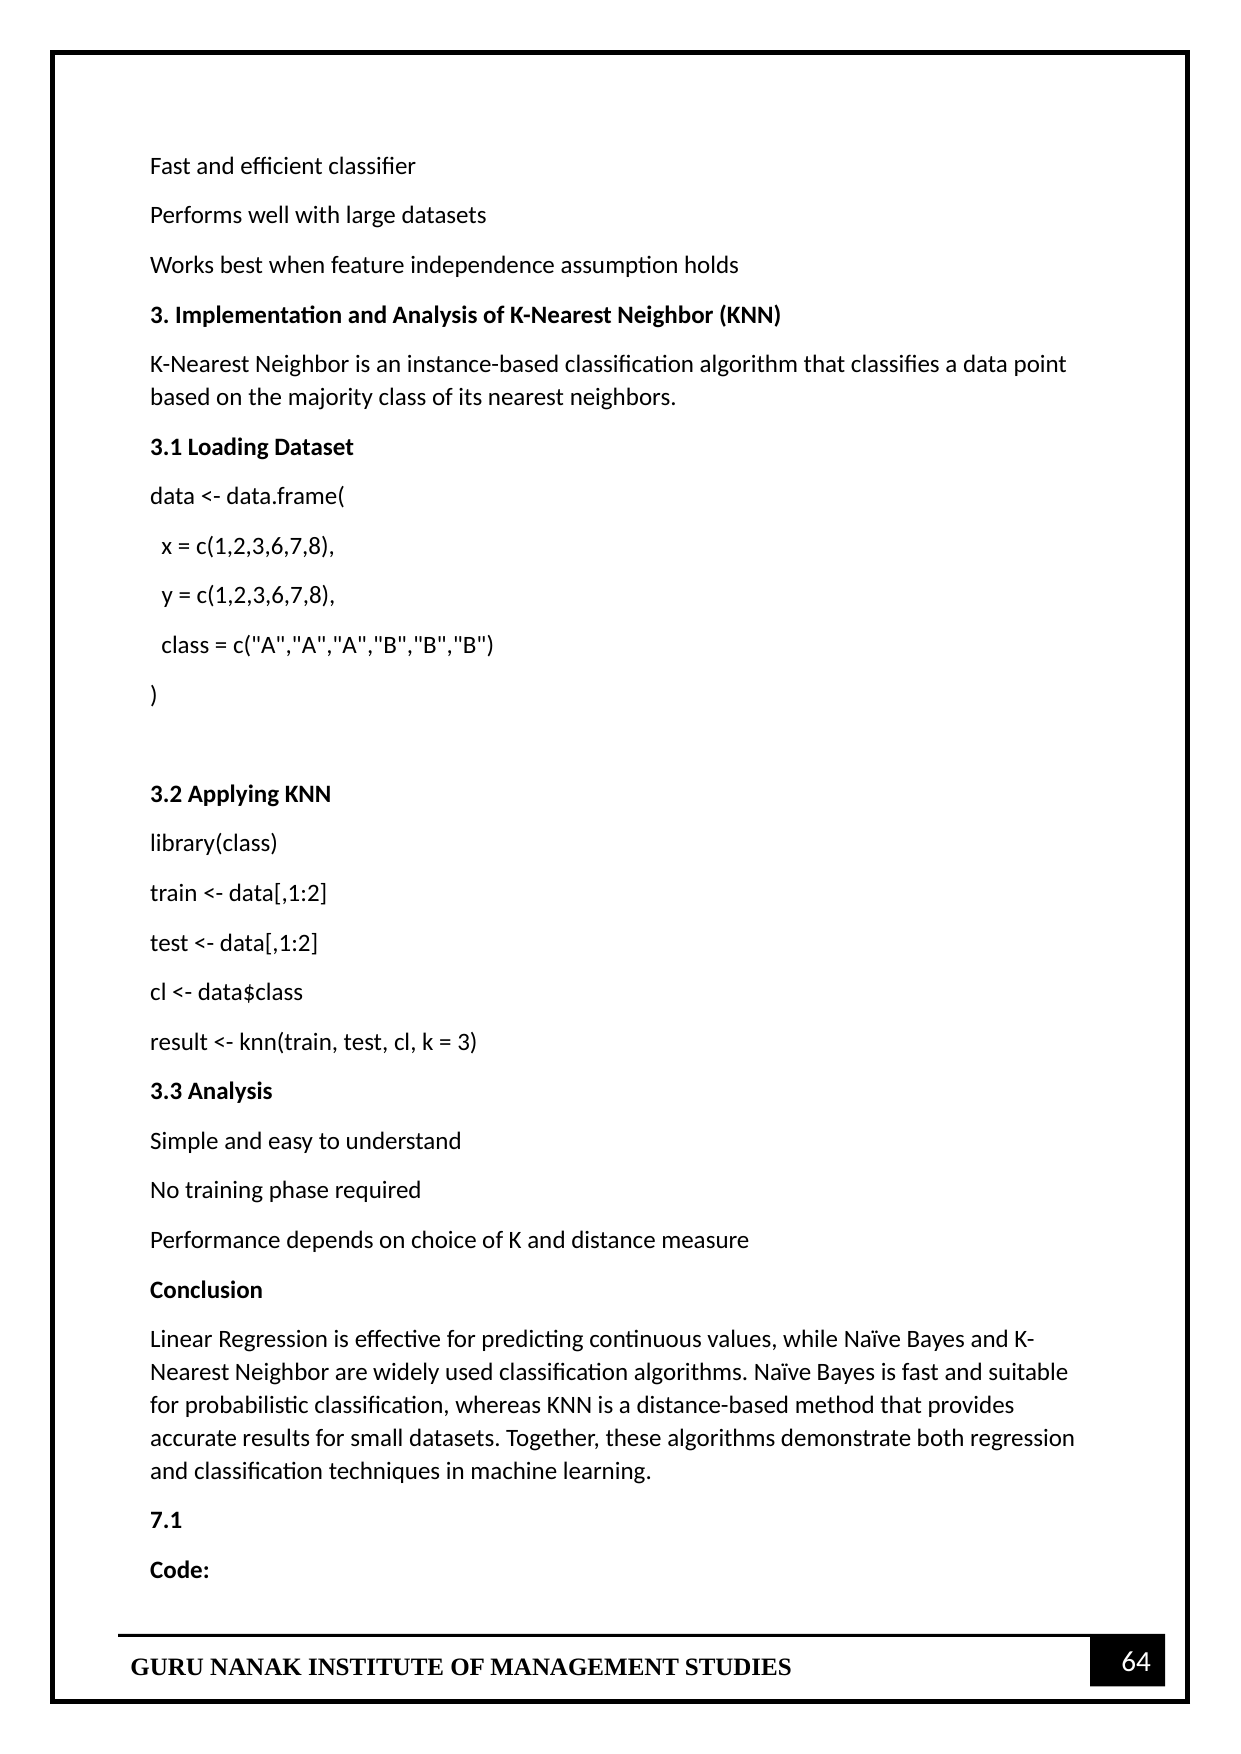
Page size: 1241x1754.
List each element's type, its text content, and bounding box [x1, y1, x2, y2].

text ) [150, 679, 1090, 709]
text Linear Regression is effective for predicting continuous values, while Naïve Bayes and K-Nearest Neighbor are widely used classification algorithms. Naïve Bayes is fast and suitable for probabilistic classification, whereas KNN is a distance-based method that provides accurate results for small datasets. Together, these algorithms demonstrate both regression and classification techniques in machine learning. [150, 1323, 1090, 1486]
text result <- knn(train, test, cl, k = 3) [150, 1026, 1090, 1056]
text 7.1 [150, 1504, 1090, 1535]
text No training phase required [150, 1174, 1090, 1205]
text 3. Implementation and Analysis of K-Nearest Neighbor (KNN) [150, 299, 1090, 329]
text 3.2 Applying KNN [150, 778, 1090, 808]
text 3.3 Analysis [150, 1075, 1090, 1106]
text Performs well with large datasets [150, 199, 1090, 230]
text Conclusion [150, 1274, 1090, 1304]
text K-Nearest Neighbor is an instance-based classification algorithm that classifies a data point based on the majority class of its nearest neighbors. [150, 348, 1090, 412]
text library(class) [150, 827, 1090, 858]
text test <- data[,1:2] [150, 927, 1090, 957]
text cl <- data$class [150, 976, 1090, 1007]
text Fast and efficient classifier [150, 150, 1090, 181]
text data <- data.frame( [150, 480, 1090, 511]
text Works best when feature independence assumption holds [150, 249, 1090, 280]
text class = c("A","A","A","B","B","B") [150, 629, 1090, 660]
text Performance depends on choice of K and distance measure [150, 1224, 1090, 1255]
text x = c(1,2,3,6,7,8), [150, 530, 1090, 561]
text y = c(1,2,3,6,7,8), [150, 579, 1090, 610]
text train <- data[,1:2] [150, 877, 1090, 908]
text Code: [150, 1554, 1090, 1585]
text Simple and easy to understand [150, 1125, 1090, 1156]
text 3.1 Loading Dataset [150, 431, 1090, 461]
